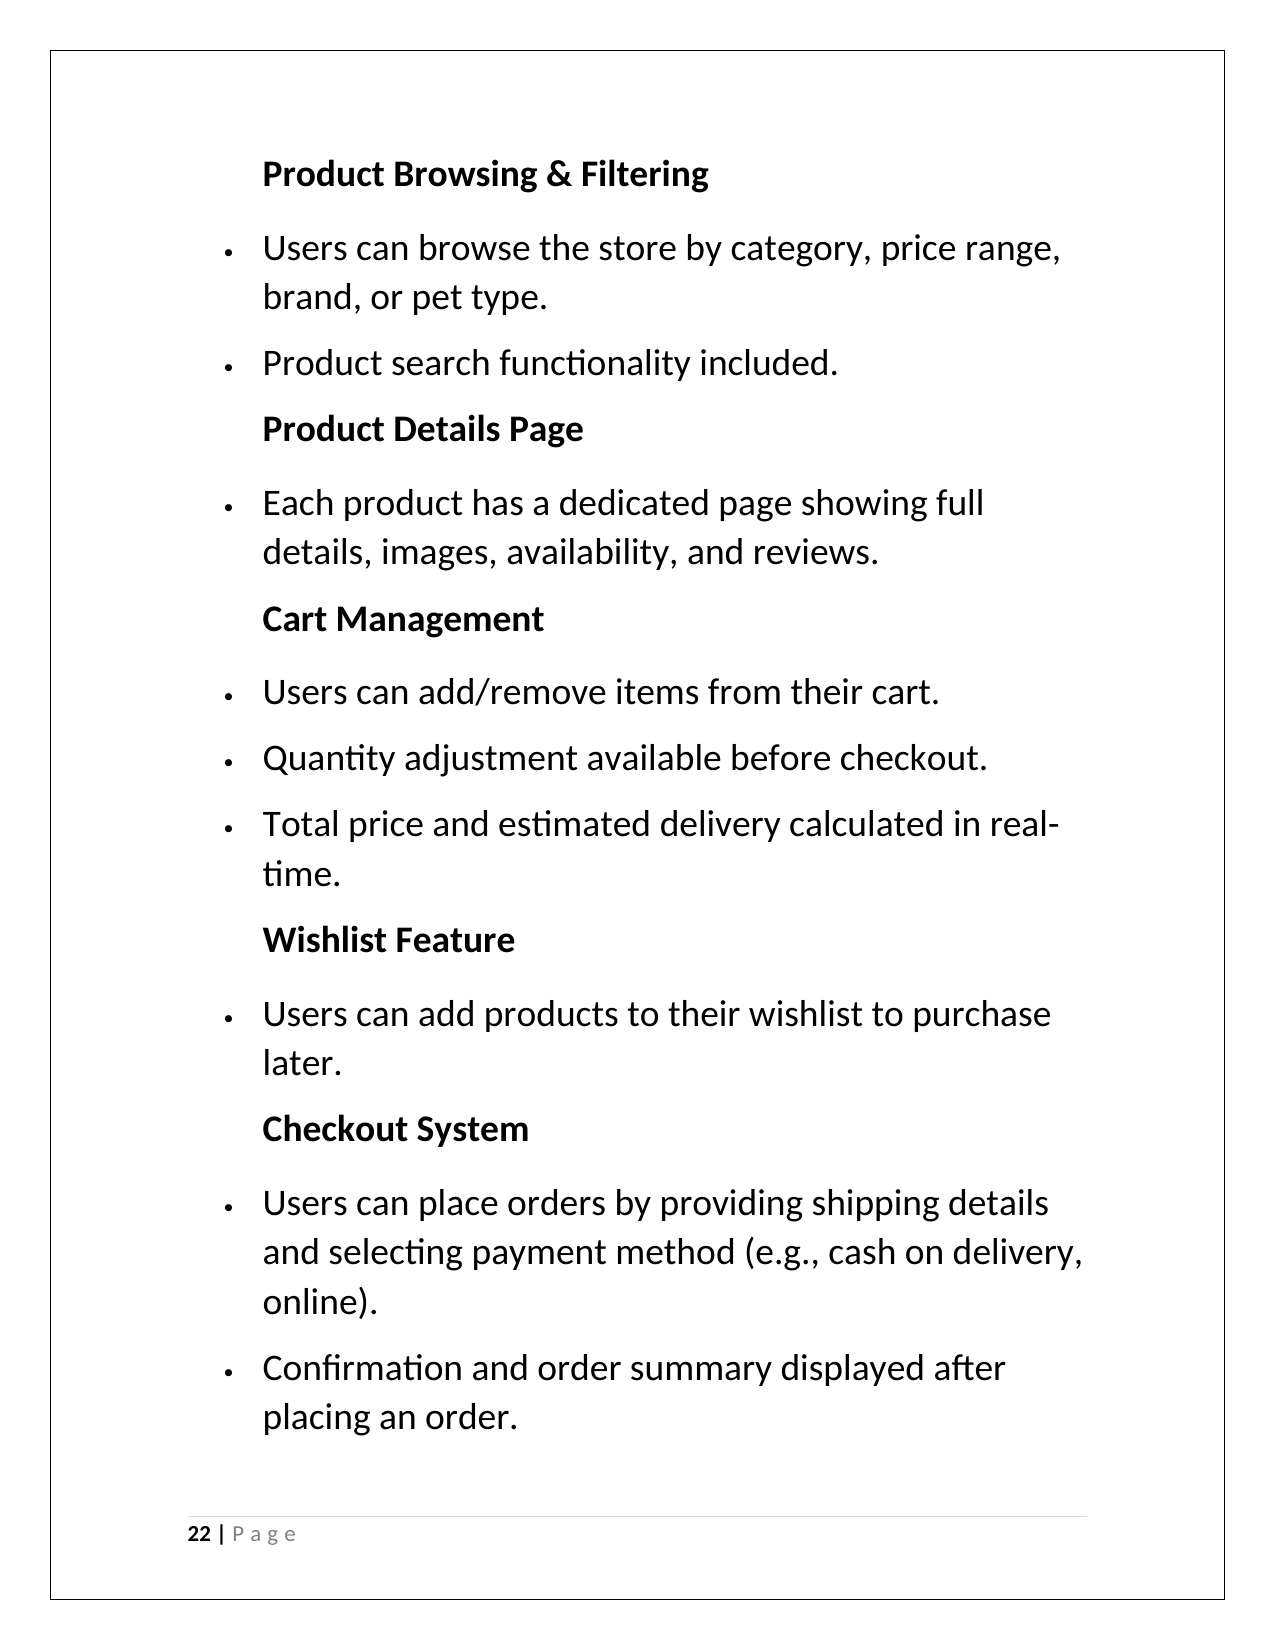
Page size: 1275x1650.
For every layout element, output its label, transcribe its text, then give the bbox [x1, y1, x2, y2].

list Each product has a dedicated page showing full details, images, availability, and reviews. [225, 479, 1087, 574]
list Users can add products to their wishlist to purchase later. [225, 989, 1087, 1085]
list Product search functionality included. [225, 339, 1087, 385]
list Total price and estimated delivery calculated in real-time. [225, 800, 1087, 896]
list Users can browse the store by category, price range, brand, or pet type. [225, 223, 1087, 319]
list Users can add/remove items from their cart. [225, 668, 1087, 714]
list Users can place orders by providing shipping details and selecting payment method (e.g., cash on delivery, online). [225, 1179, 1087, 1323]
text Product Browsing & Filtering [262, 150, 1087, 196]
text Cart Management [262, 594, 1087, 640]
list Confirmation and order summary displayed after placing an order. [225, 1344, 1087, 1439]
text Product Details Page [262, 405, 1087, 451]
text Wishlist Feature [262, 916, 1087, 962]
list Quantity adjustment available before checkout. [225, 734, 1087, 780]
text Checkout System [262, 1105, 1087, 1151]
